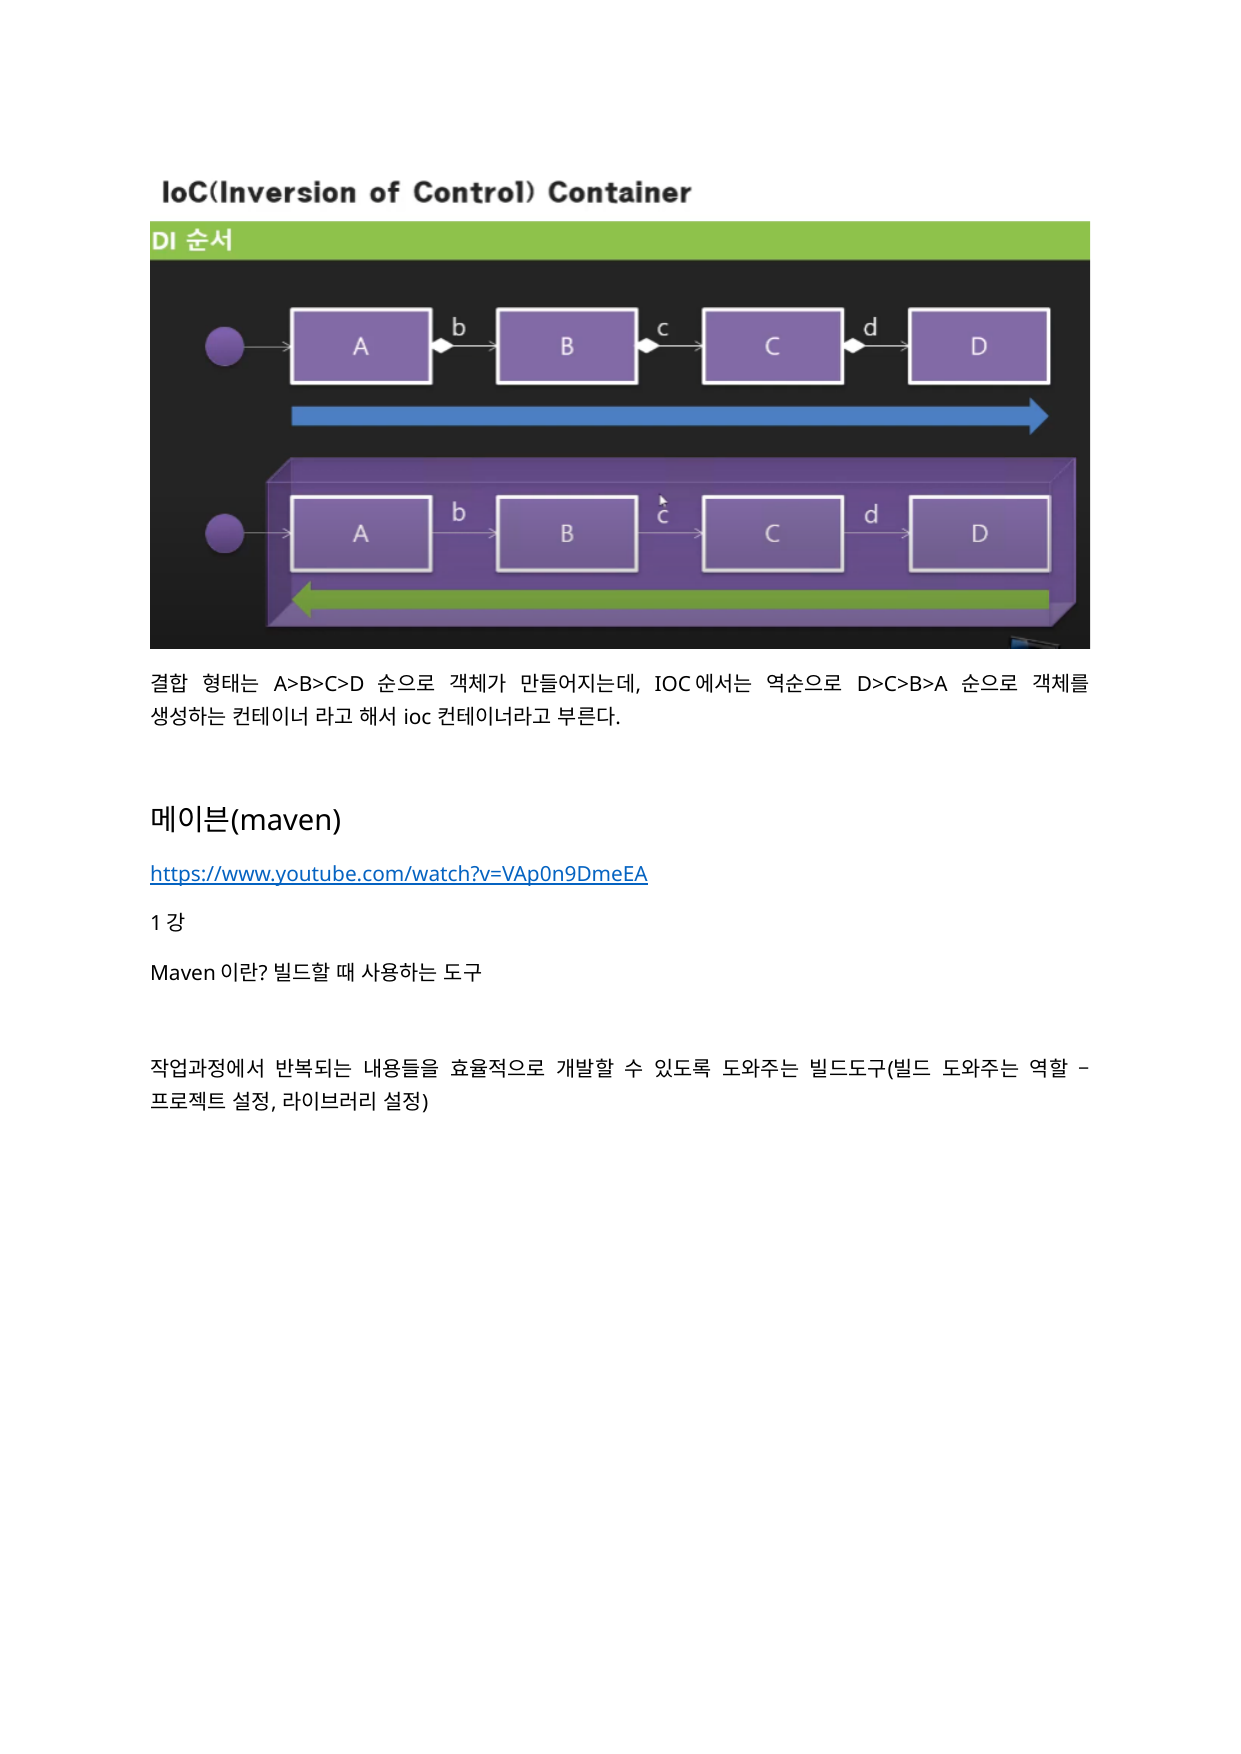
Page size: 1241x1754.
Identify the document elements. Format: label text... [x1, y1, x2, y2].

text 결합 형태는 A>B>C>D 순으로 객체가 만들어지는데, IOC에서는 역순으로 D>C>B>A 순으로 객체를 생성하는 컨테이너 라고 해서 ioc 컨테이너라고 부른다. [150, 667, 1090, 730]
subtitle 메이븐(maven) [150, 797, 1090, 839]
text Maven이란? 빌드할 때 사용하는 도구 [150, 956, 1090, 986]
picture [150, 177, 1091, 649]
subtitle 1강 [150, 906, 1090, 937]
text 작업과정에서 반복되는 내용들을 효율적으로 개발할 수 있도록 도와주는 빌드도구(빌드 도와주는 역할 – 프로젝트 설정, 라이브러리 설정) [150, 1052, 1090, 1116]
text https://www.youtube.com/watch?v=VAp0n9DmeEA [150, 859, 1090, 888]
